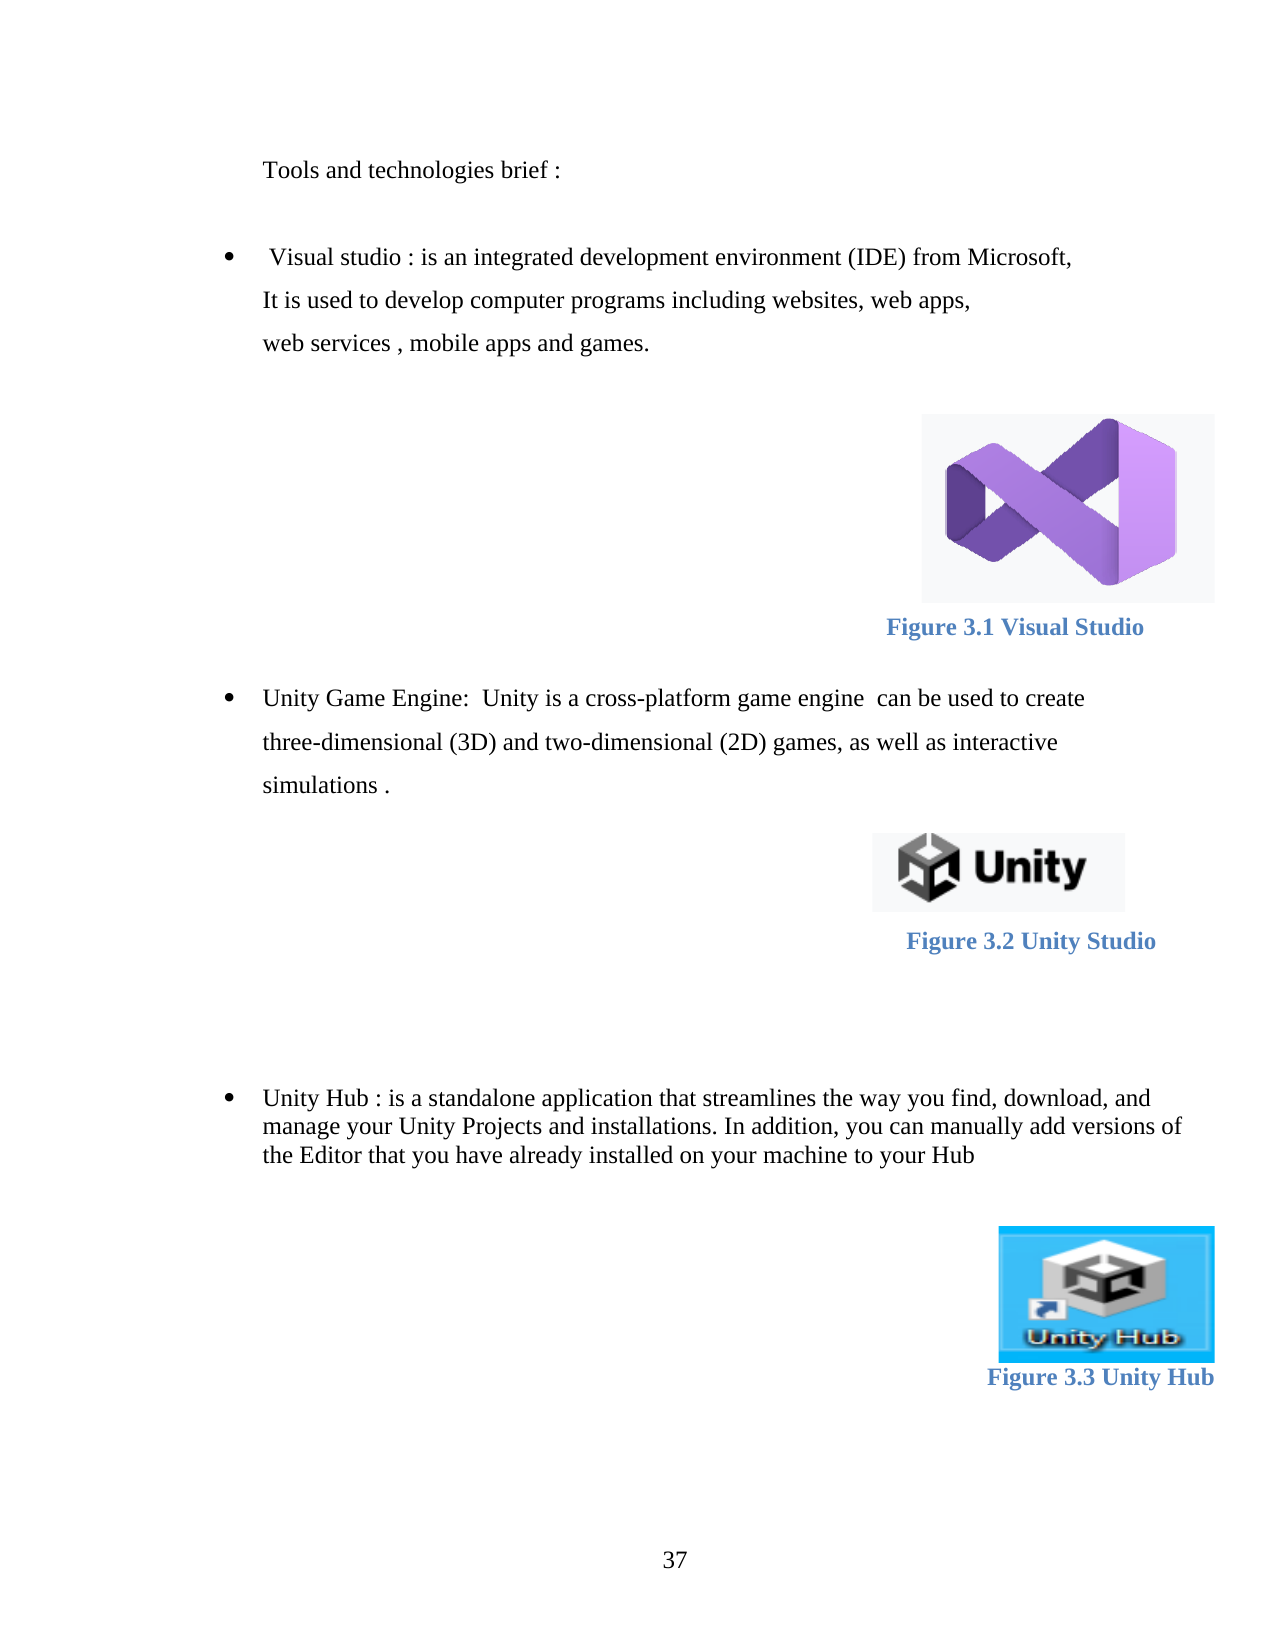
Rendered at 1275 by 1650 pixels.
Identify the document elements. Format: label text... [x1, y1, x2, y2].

picture [998, 1234, 1211, 1351]
list Tools and technologies brief : [262, 155, 1214, 184]
subtitle Visual studio : is an integrated development environment (IDE) from Microsoft, [225, 242, 1214, 270]
subtitle Unity Hub : is a standalone application that streamlines the way you find, download, and manage your Unity Projects and installations. In addition, you can manually add versions of the Editor that you have already installed on your machine to your Hub [225, 1083, 1214, 1169]
picture [921, 414, 1215, 603]
text Figure 3.3 Unity Hub [67, 1362, 1214, 1391]
subtitle web services , mobile apps and games. [262, 328, 1214, 357]
picture [872, 833, 1126, 912]
text Figure 3.2 Unity Studio [67, 926, 1214, 955]
list Unity Game Engine: Unity is a cross-platform game engine can be used to create three-dimensional (3D) and two-dimensional (2D) games, as well as interactive simulations . [225, 683, 1125, 798]
subtitle It is used to develop computer programs including websites, web apps, [262, 285, 1214, 313]
